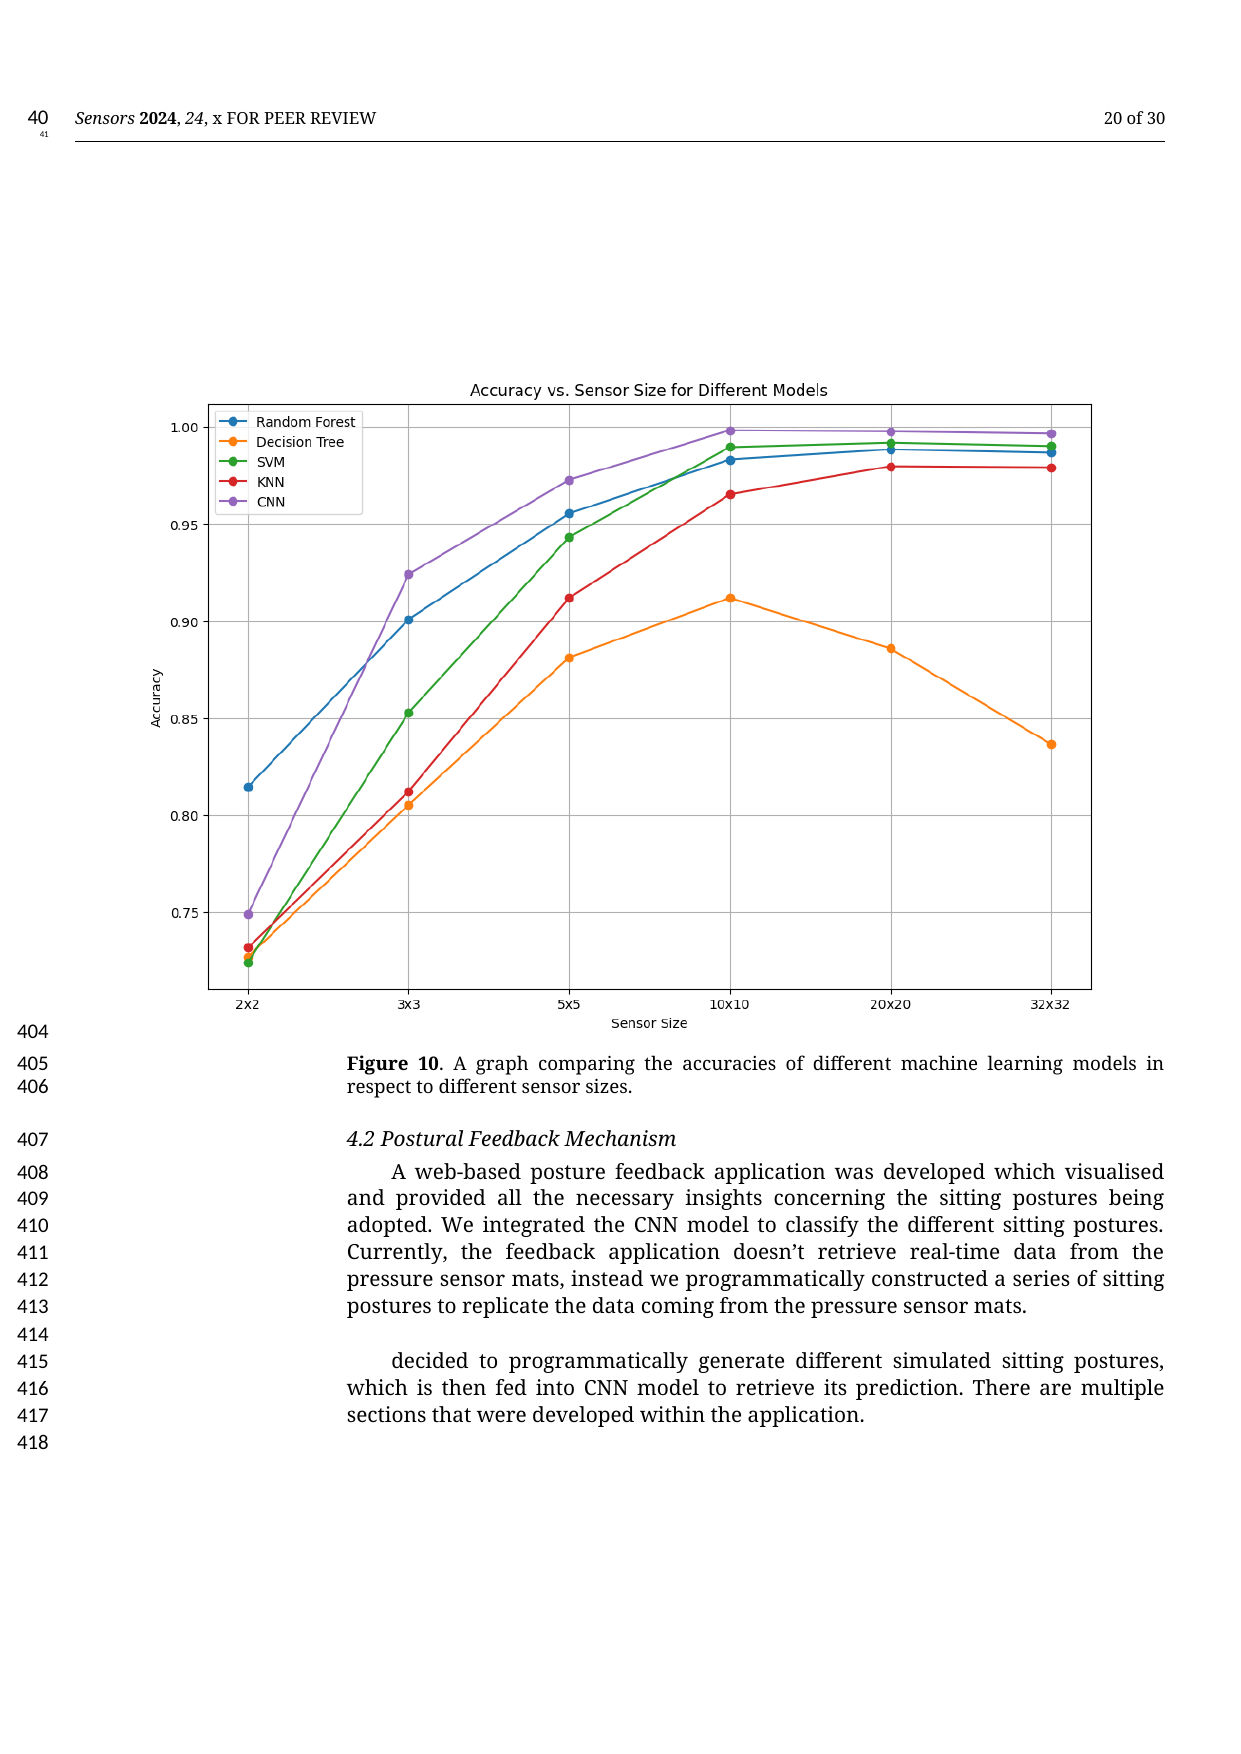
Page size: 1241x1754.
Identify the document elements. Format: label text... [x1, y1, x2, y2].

text Figure 10. A graph comparing the accuracies of different machine learning models in respect to different sensor sizes. [347, 1051, 1165, 1099]
text decided to programmatically generate different simulated sitting postures, which is then fed into CNN model to retrieve its prediction. There are multiple sections that were developed within the application. [347, 1347, 1165, 1428]
picture [141, 373, 1099, 1039]
subtitle 4.2 Postural Feedback Mechanism [347, 1124, 1165, 1151]
text A web-based posture feedback application was developed which visualised and provided all the necessary insights concerning the sitting postures being adopted. We integrated the CNN model to classify the different sitting postures. Currently, the feedback application doesn’t retrieve real-time data from the pressure sensor mats, instead we programmatically constructed a series of sitting postures to replicate the data coming from the pressure sensor mats. [347, 1158, 1165, 1320]
